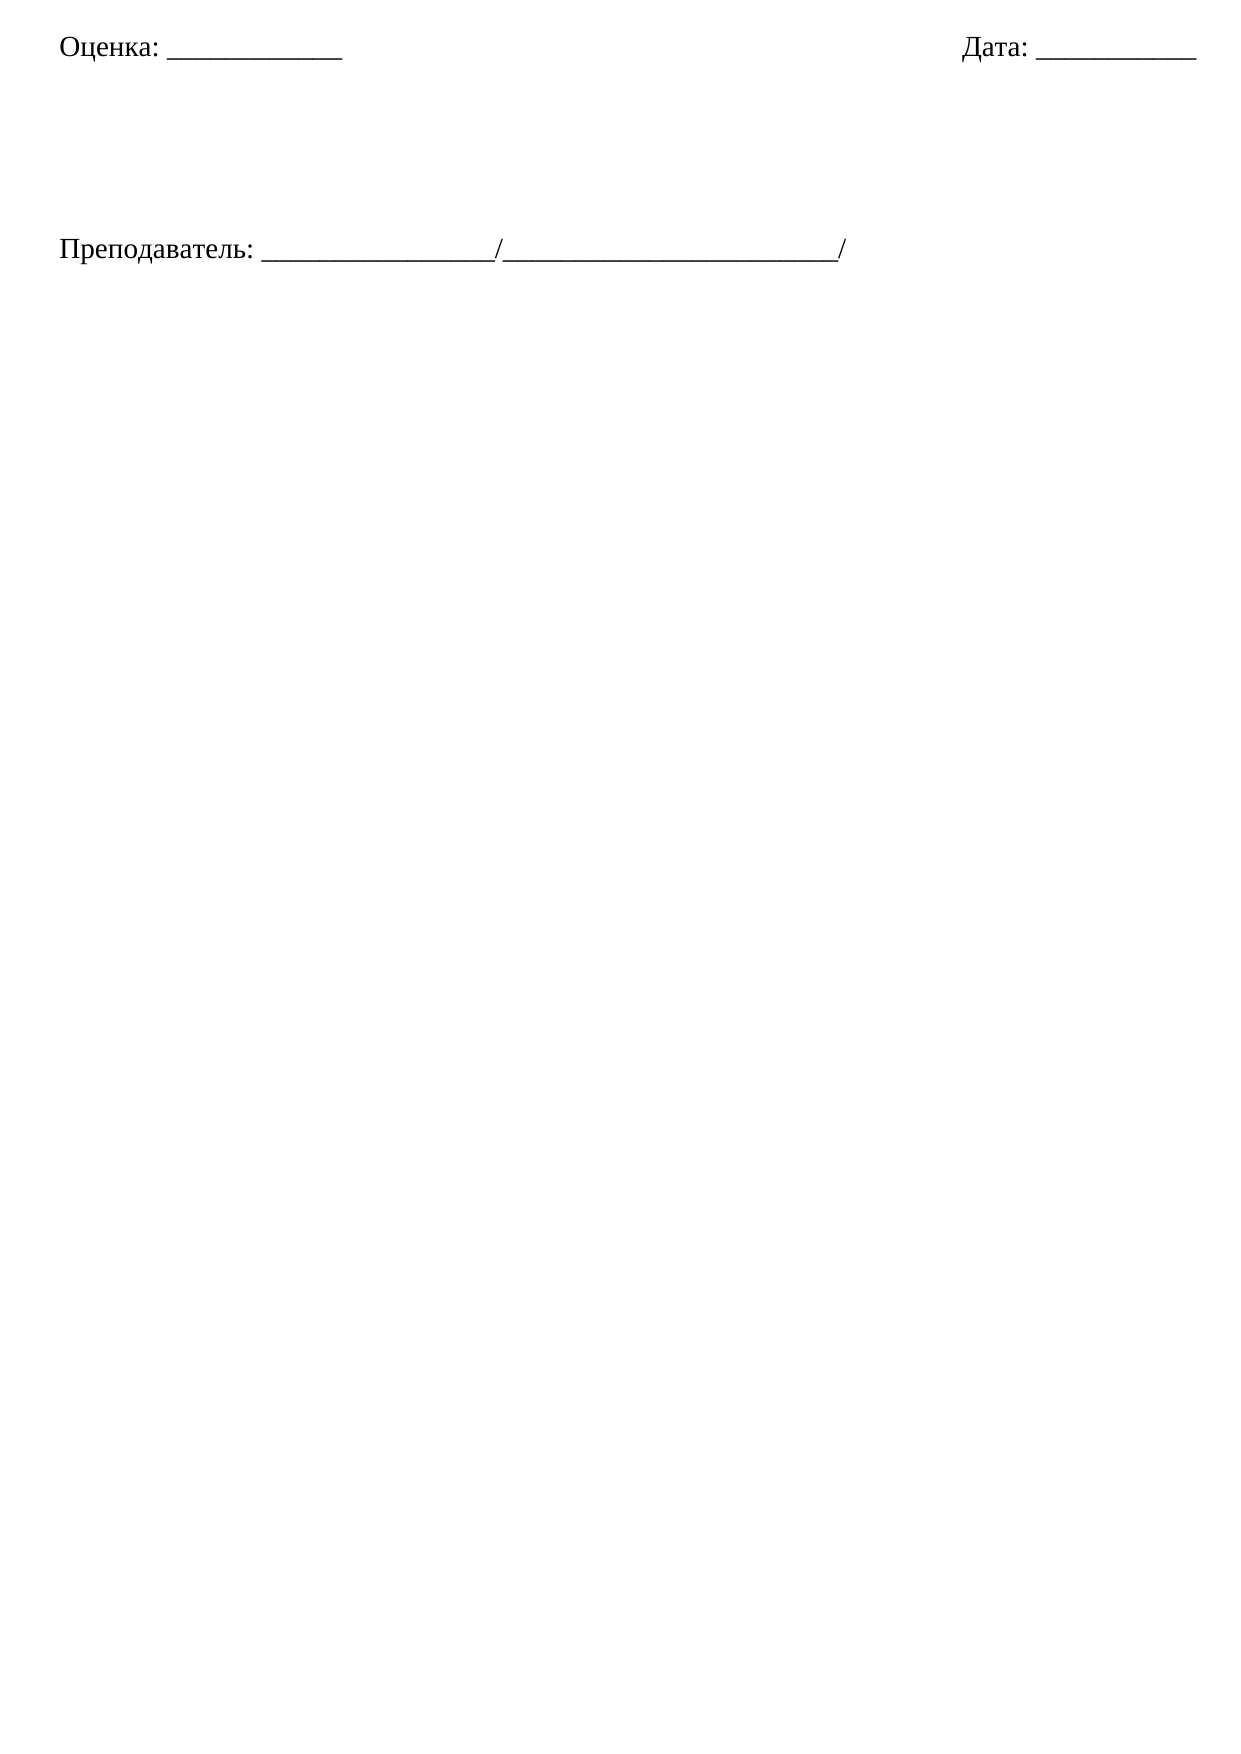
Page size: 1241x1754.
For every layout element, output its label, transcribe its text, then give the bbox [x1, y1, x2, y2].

text Оценка: ____________ Дата: ___________ [59, 29, 1196, 113]
text Преподаватель: ________________/_______________________/ [59, 231, 1196, 264]
